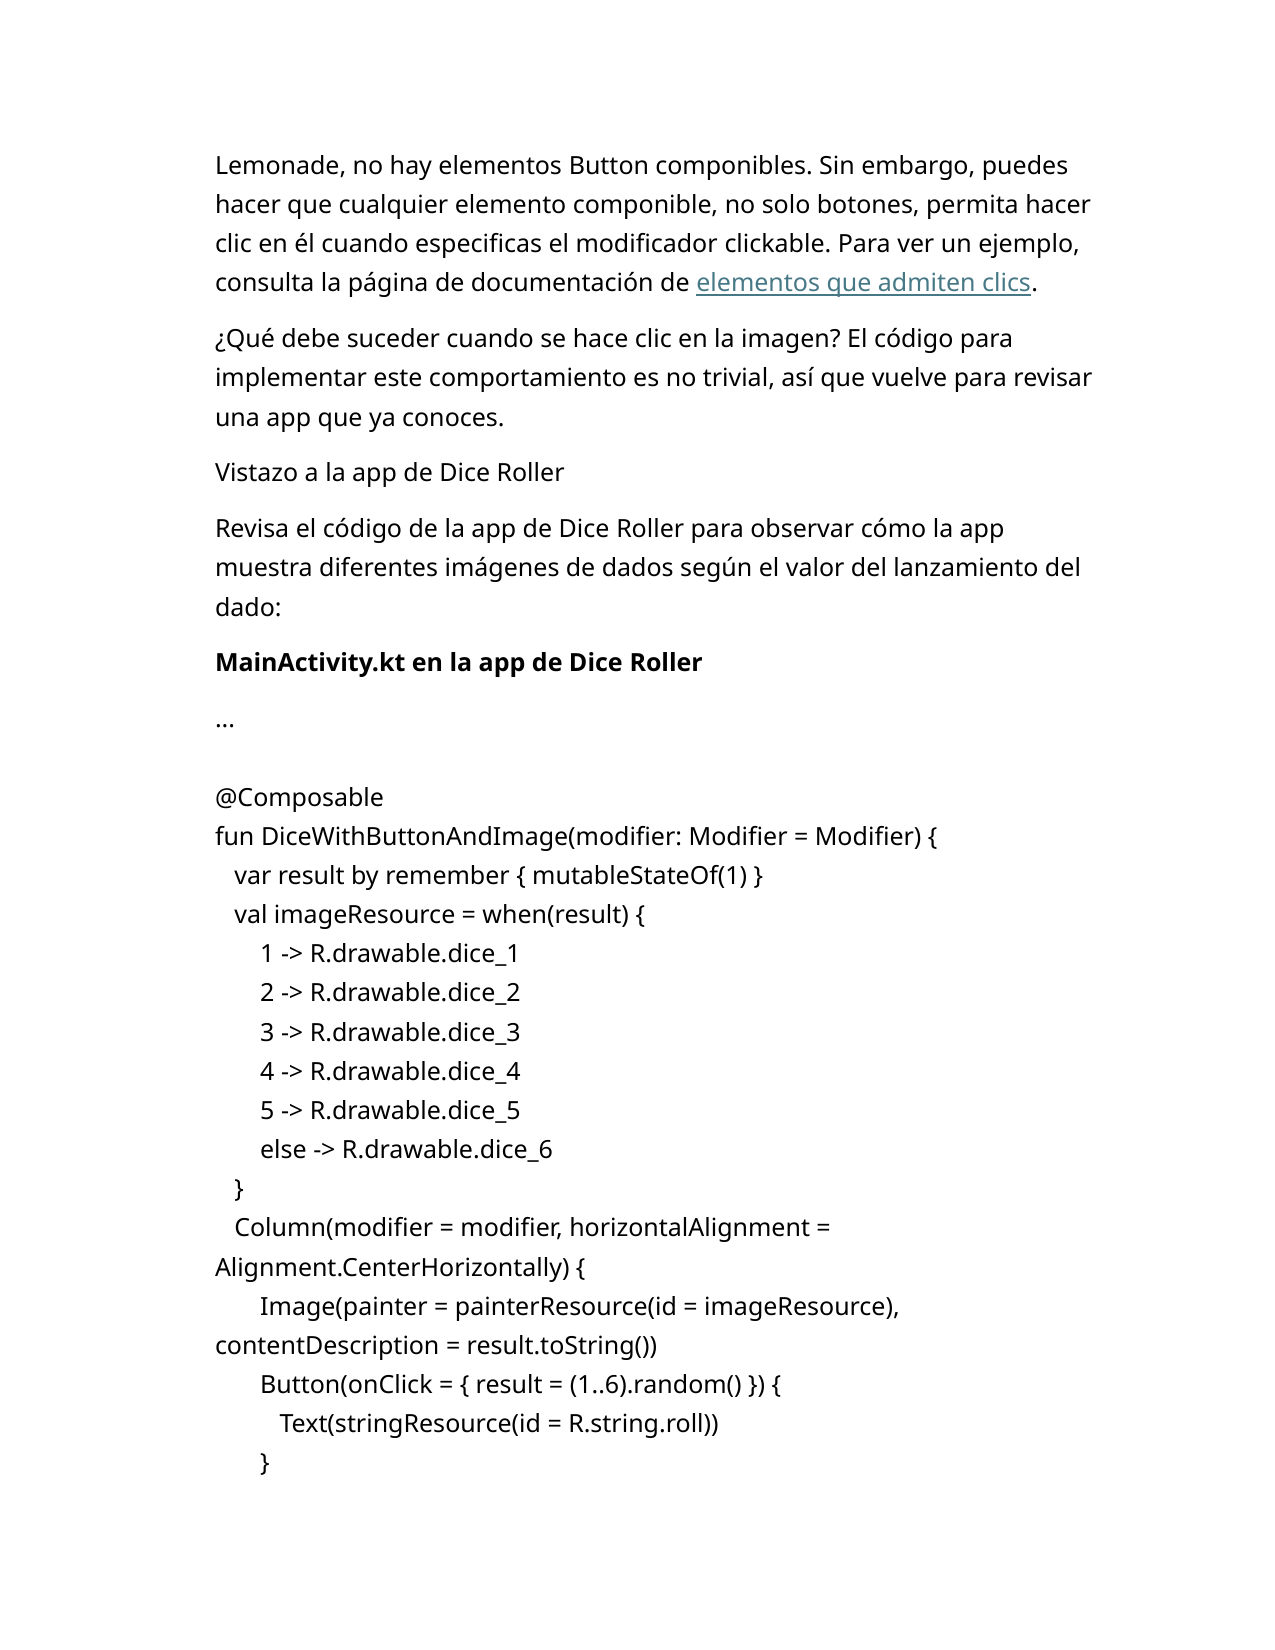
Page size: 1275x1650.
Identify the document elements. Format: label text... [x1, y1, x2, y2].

text Vistazo a la app de Dice Roller [215, 455, 1098, 489]
text ¿Qué debe suceder cuando se hace clic en la imagen? El código para implementar este comportamiento es no trivial, así que vuelve para revisar una app que ya conoces. [215, 321, 1098, 433]
text Revisa el código de la app de Dice Roller para observar cómo la app muestra diferentes imágenes de dados según el valor del lanzamiento del dado: [215, 511, 1098, 623]
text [215, 148, 1098, 299]
text MainActivity.kt en la app de Dice Roller [215, 645, 1098, 679]
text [215, 701, 1098, 1479]
